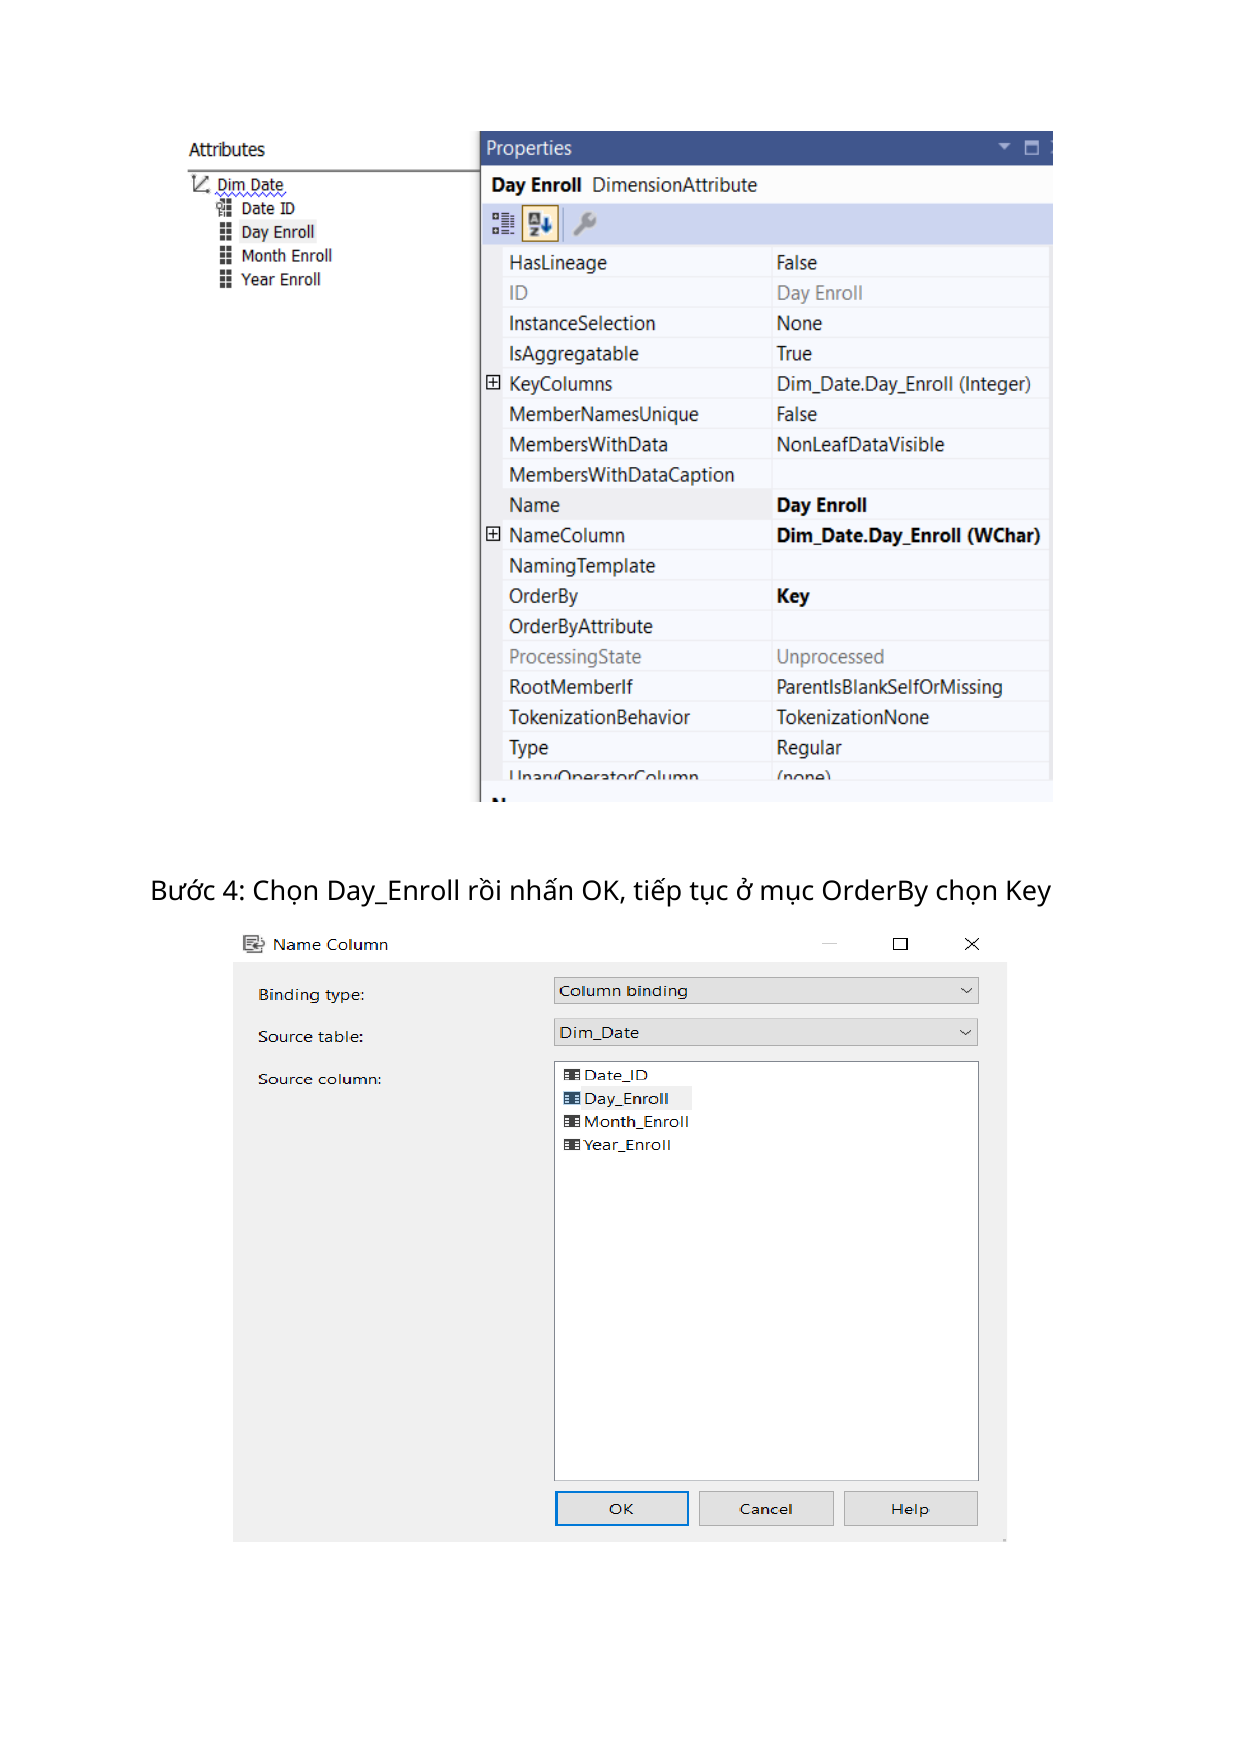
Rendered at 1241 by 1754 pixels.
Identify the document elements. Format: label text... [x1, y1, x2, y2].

picture [233, 926, 1008, 1542]
list Bước 4: Chọn Day_Enroll rồi nhấn OK, tiếp tục ở mục OrderBy chọn Key [150, 871, 1090, 908]
picture [187, 131, 1053, 802]
